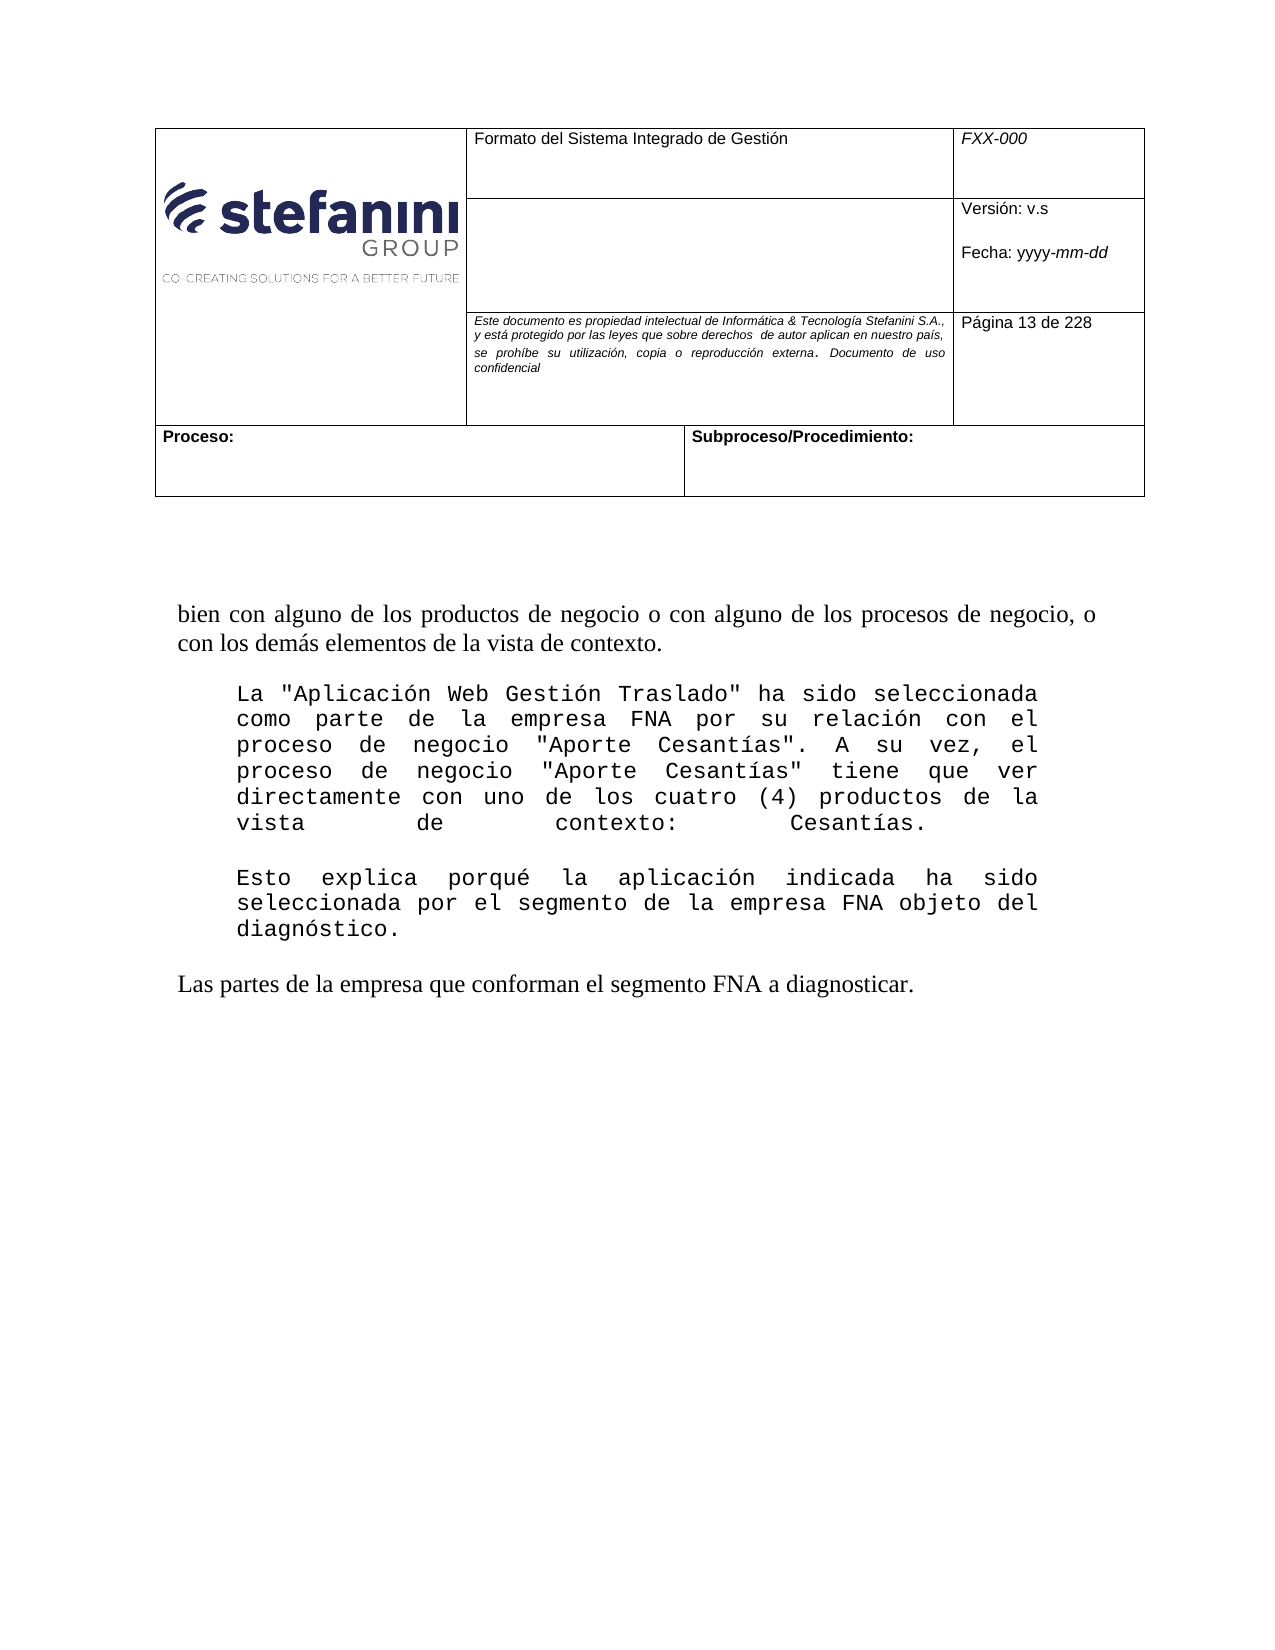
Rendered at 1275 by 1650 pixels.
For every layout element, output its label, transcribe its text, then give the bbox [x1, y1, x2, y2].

text Las partes de la empresa que conforman el segmento FNA a diagnosticar. [177, 969, 1098, 997]
text La "Aplicación Web Gestión Traslado" ha sido seleccionada como parte de la empresa FNA por su relación con el proceso de negocio "Aporte Cesantías". A su vez, el proceso de negocio "Aporte Cesantías" tiene que ver directamente con uno de los cuatro (4) productos de la vista de contexto: Cesantías. Esto explica porqué la aplicación indicada ha sido seleccionada por el segmento de la empresa FNA objeto del diagnóstico. [236, 682, 1039, 944]
text Estas partes han sido seleccionadas por tener relación directa con los elementos de la vista de contexto (Ver Vista de Contexto), lo cual significa que estas partes están vinculadas, o bien con alguno de los productos de negocio o con alguno de los procesos de negocio, o con los demás elementos de la vista de contexto. [177, 599, 1098, 657]
picture [162, 182, 460, 286]
